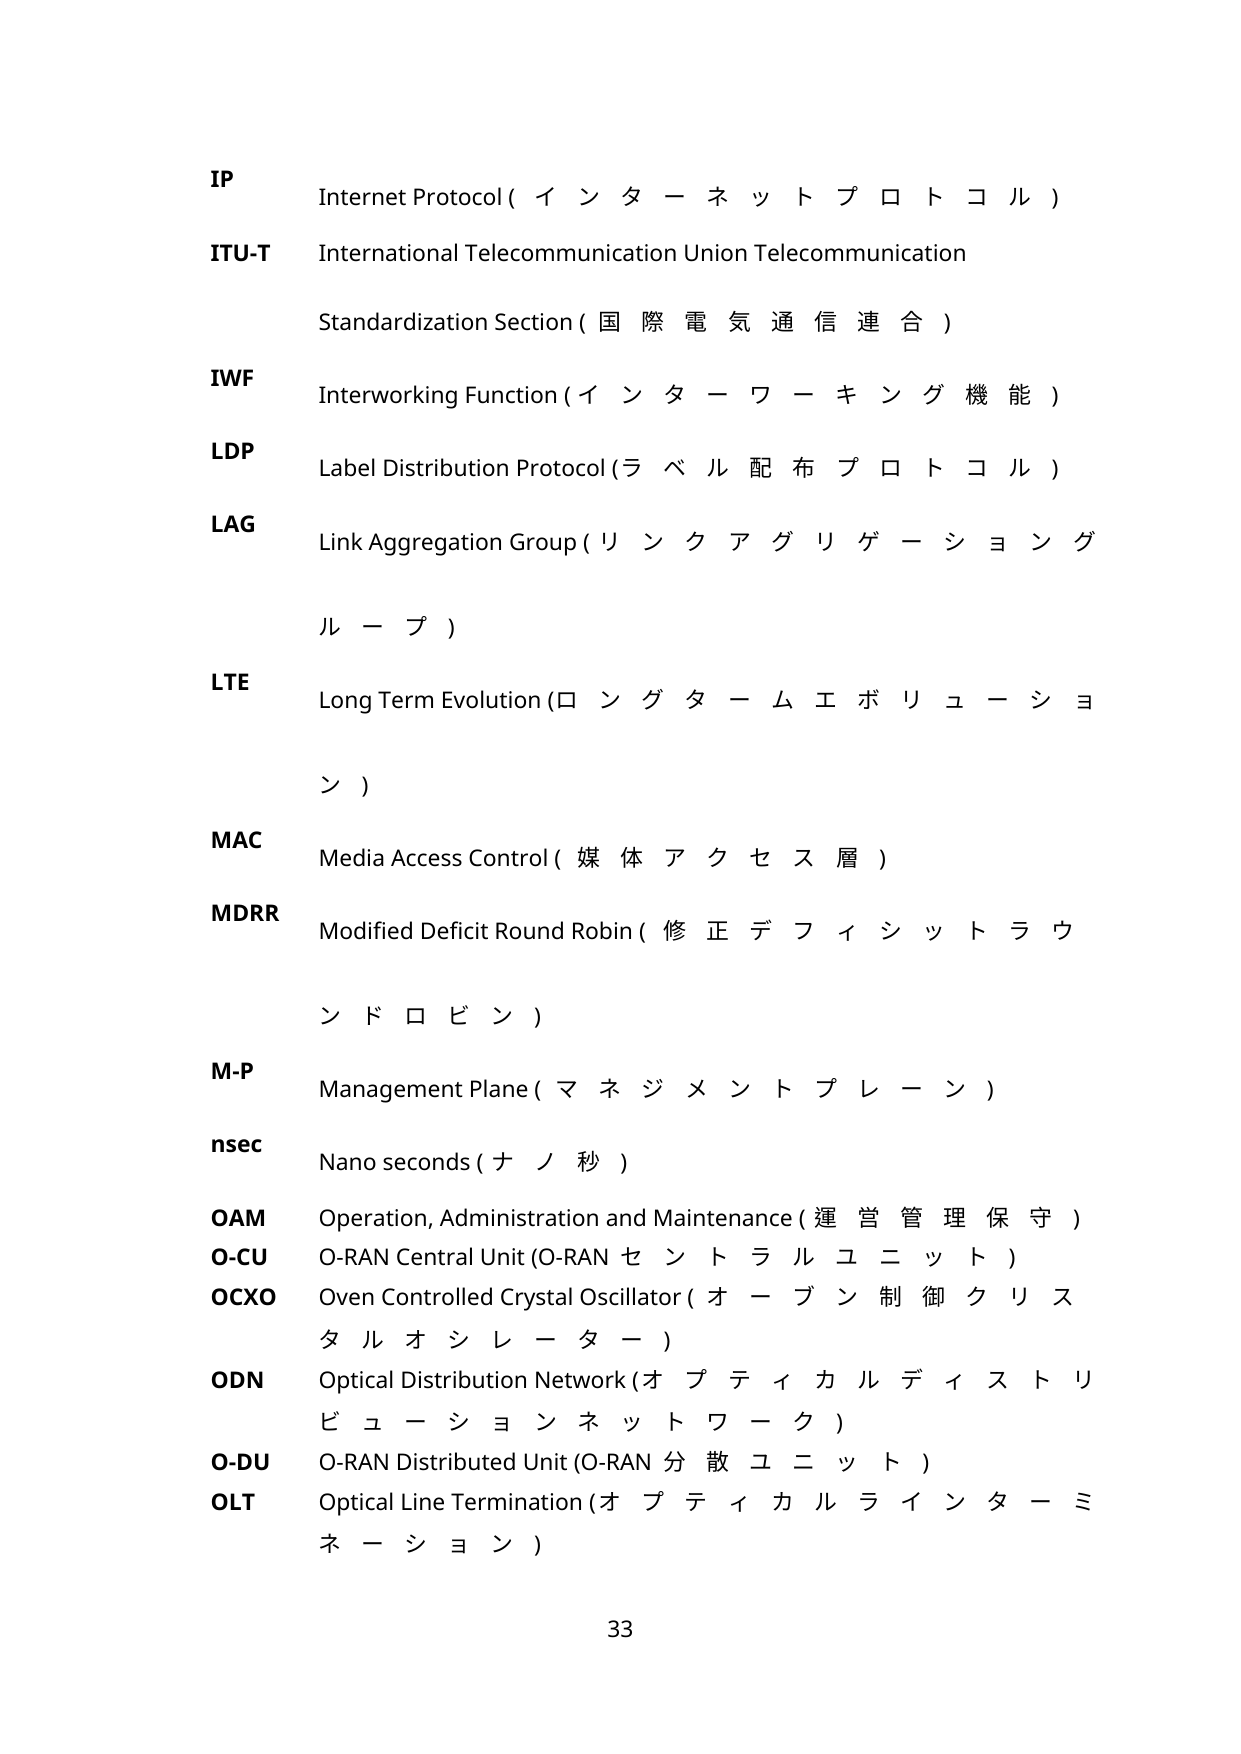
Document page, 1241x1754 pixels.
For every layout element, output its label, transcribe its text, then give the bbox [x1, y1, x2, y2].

table_cell O-RAN Central Unit (O-RANセントラルユニット) [301, 1240, 1128, 1280]
table_cell Operation, Administration and Maintenance (運営管理保守) [301, 1201, 1128, 1240]
table_cell MDRR [192, 896, 301, 1054]
table_cell Nano seconds (ナノ秒) [301, 1128, 1128, 1201]
table_cell Link Aggregation Group (リンクアグリゲーショングループ) [301, 507, 1128, 665]
table_cell nsec [192, 1128, 301, 1201]
table_cell Long Term Evolution (ロングタームエボリューション) [301, 665, 1128, 823]
table_cell MAC [192, 823, 301, 896]
table_cell ODN [192, 1363, 301, 1445]
table_cell Label Distribution Protocol (ラベル配布プロトコル) [301, 434, 1128, 507]
table_cell LTE [192, 665, 301, 823]
table_cell Management Plane (マネジメントプレーン) [301, 1054, 1128, 1127]
table_cell LAG [192, 507, 301, 665]
table_cell LDP [192, 434, 301, 507]
table_cell ITU-T [192, 236, 301, 361]
table_cell Modified Deficit Round Robin (修正デフィシットラウンドロビン) [301, 896, 1128, 1054]
table_cell O-RAN Distributed Unit (O-RAN 分散ユニット) [301, 1445, 1128, 1485]
table_cell Internet Protocol (インターネットプロトコル) [301, 163, 1128, 236]
table_cell Oven Controlled Crystal Oscillator (オーブン制御クリスタルオシレーター) [301, 1280, 1128, 1363]
table_cell IWF [192, 361, 301, 434]
table_cell OAM [192, 1201, 301, 1240]
table_cell OLT [192, 1485, 301, 1567]
table_cell Interworking Function (インターワーキング機能) [301, 361, 1128, 434]
table_cell M-P [192, 1054, 301, 1127]
table_cell O-CU [192, 1240, 301, 1280]
table_cell O-DU [192, 1445, 301, 1485]
table_cell International Telecommunication Union Telecommunication Standardization Section (国際電気通信連合) [301, 236, 1128, 361]
table_cell OCXO [192, 1280, 301, 1363]
table_cell Media Access Control (媒体アクセス層) [301, 823, 1128, 896]
table_cell IP [192, 163, 301, 236]
table_cell Optical Line Termination (オプティカルラインターミネーション) [301, 1485, 1128, 1567]
table_cell Optical Distribution Network (オプティカルディストリビューションネットワーク) [301, 1363, 1128, 1445]
